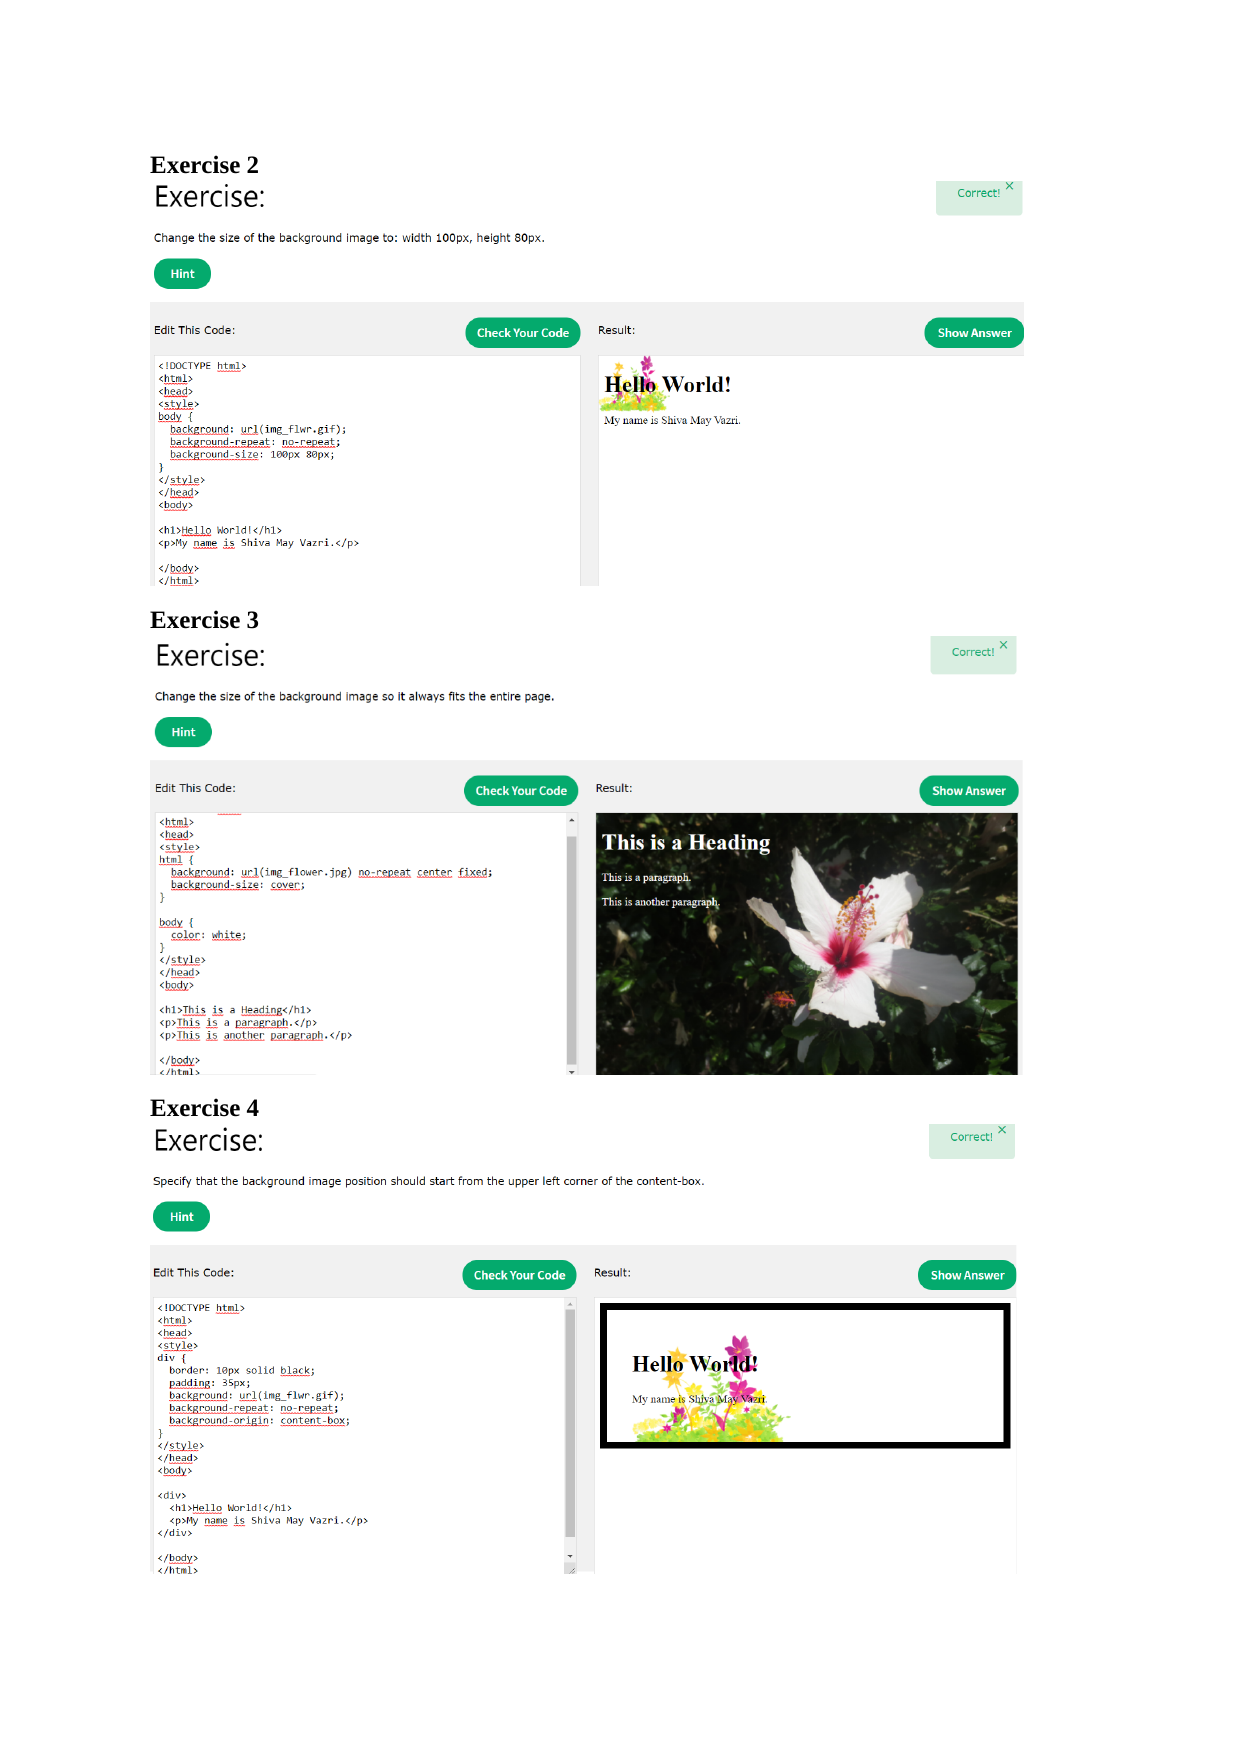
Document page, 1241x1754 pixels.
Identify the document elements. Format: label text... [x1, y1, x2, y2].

text Exercise 2 [150, 150, 1090, 179]
text Exercise 3 [150, 605, 1090, 634]
picture [150, 181, 1024, 586]
picture [150, 636, 1023, 1075]
text Exercise 4 [150, 1093, 1090, 1122]
picture [150, 1124, 1017, 1574]
